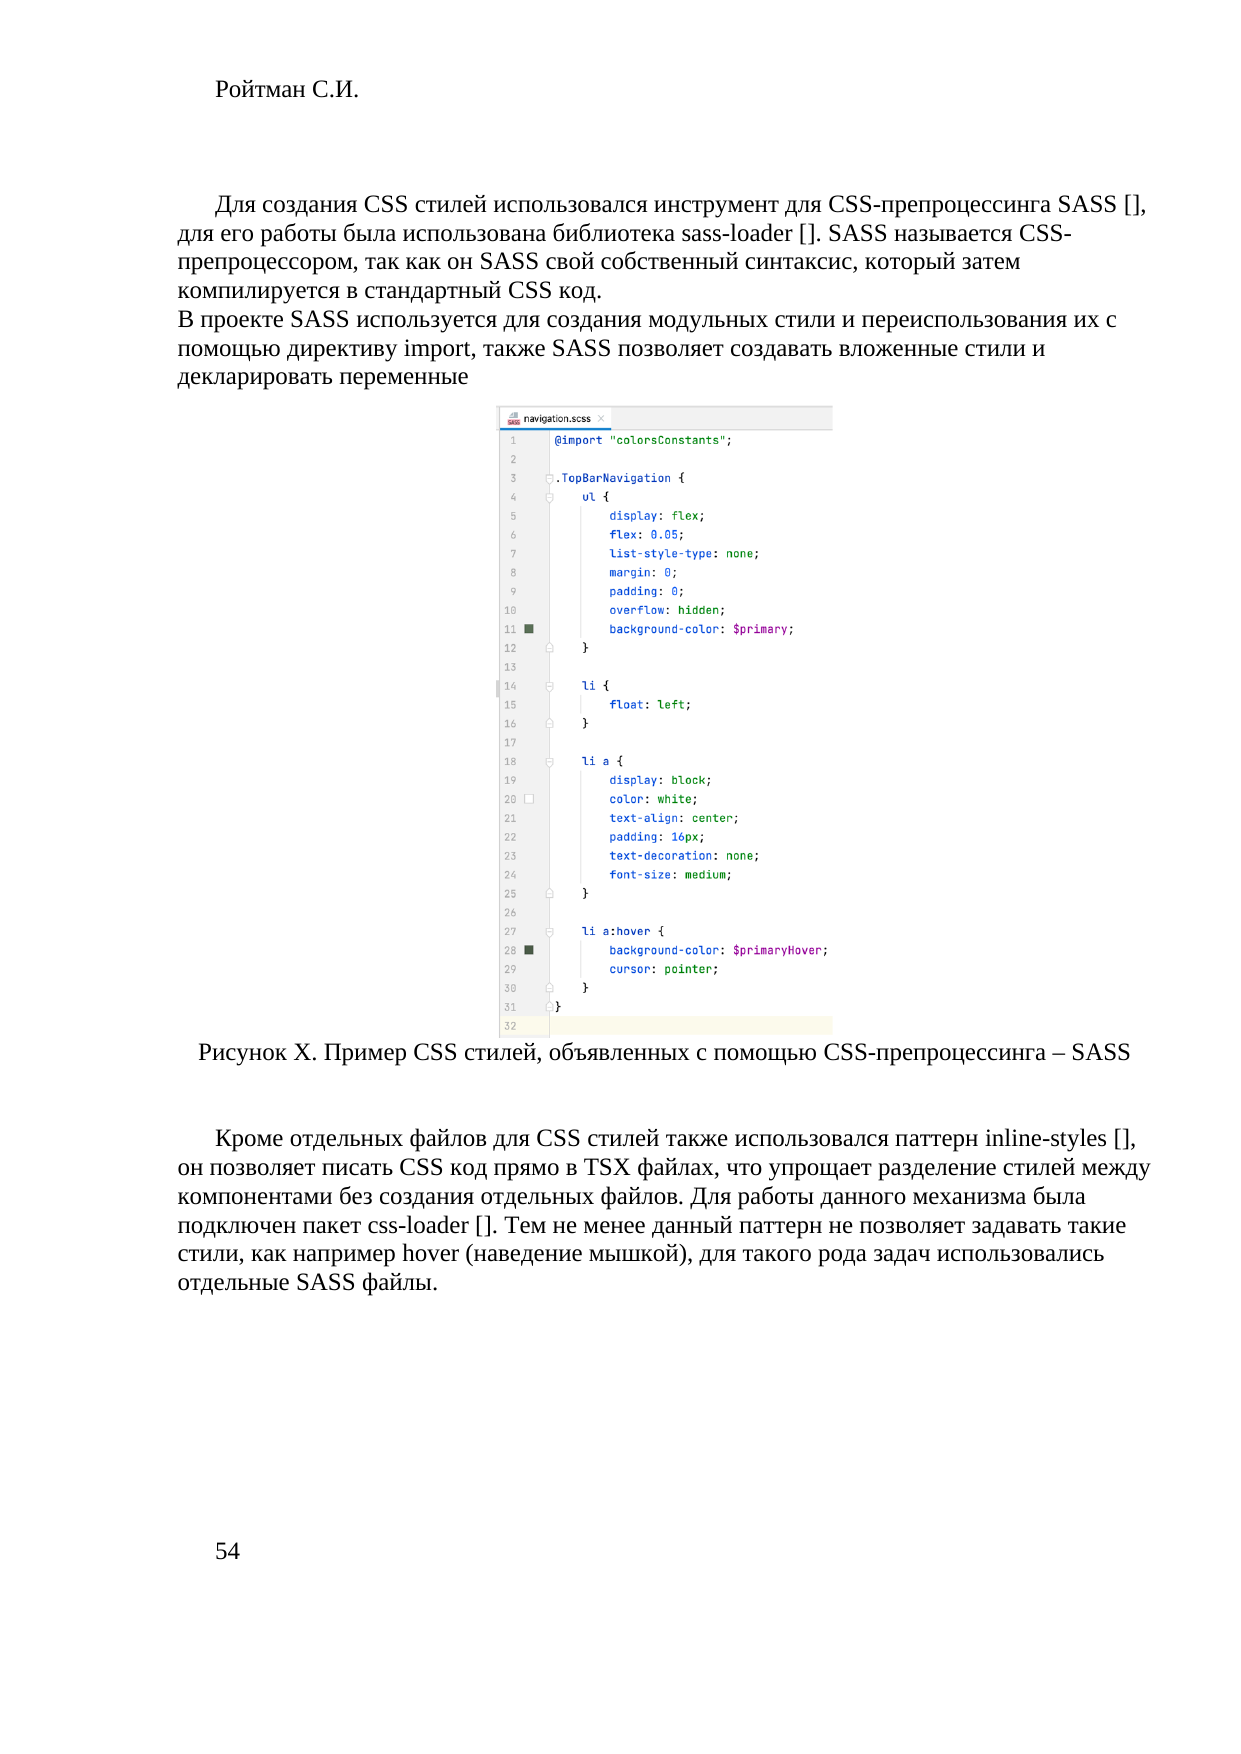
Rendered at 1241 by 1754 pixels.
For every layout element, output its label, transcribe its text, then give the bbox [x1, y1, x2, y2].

text Кроме отдельных файлов для CSS стилей также использовался паттерн inline-styles [], он позволяет писать CSS код прямо в TSX файлах, что упрощает разделение стилей между компонентами без создания отдельных файлов. Для работы данного механизма была подключен пакет css-loader []. Тем не менее данный паттерн не позволяет задавать такие стили, как например hover (наведение мышкой), для такого рода задач использовались отдельные SASS файлы. [177, 1123, 1152, 1296]
text Для создания CSS стилей использовался инструмент для CSS-препроцессинга SASS [], для его работы была использована библиотека sass-loader []. SASS называется CSS-препроцессором, так как он SASS свой собственный синтаксис, который затем компилируется в стандартный CSS код. В проекте SASS используется для создания модульных стили и переиспользования их с помощью директиву import, также SASS позволяет создавать вложенные стили и декларировать переменные [177, 189, 1152, 390]
picture [496, 405, 833, 1038]
